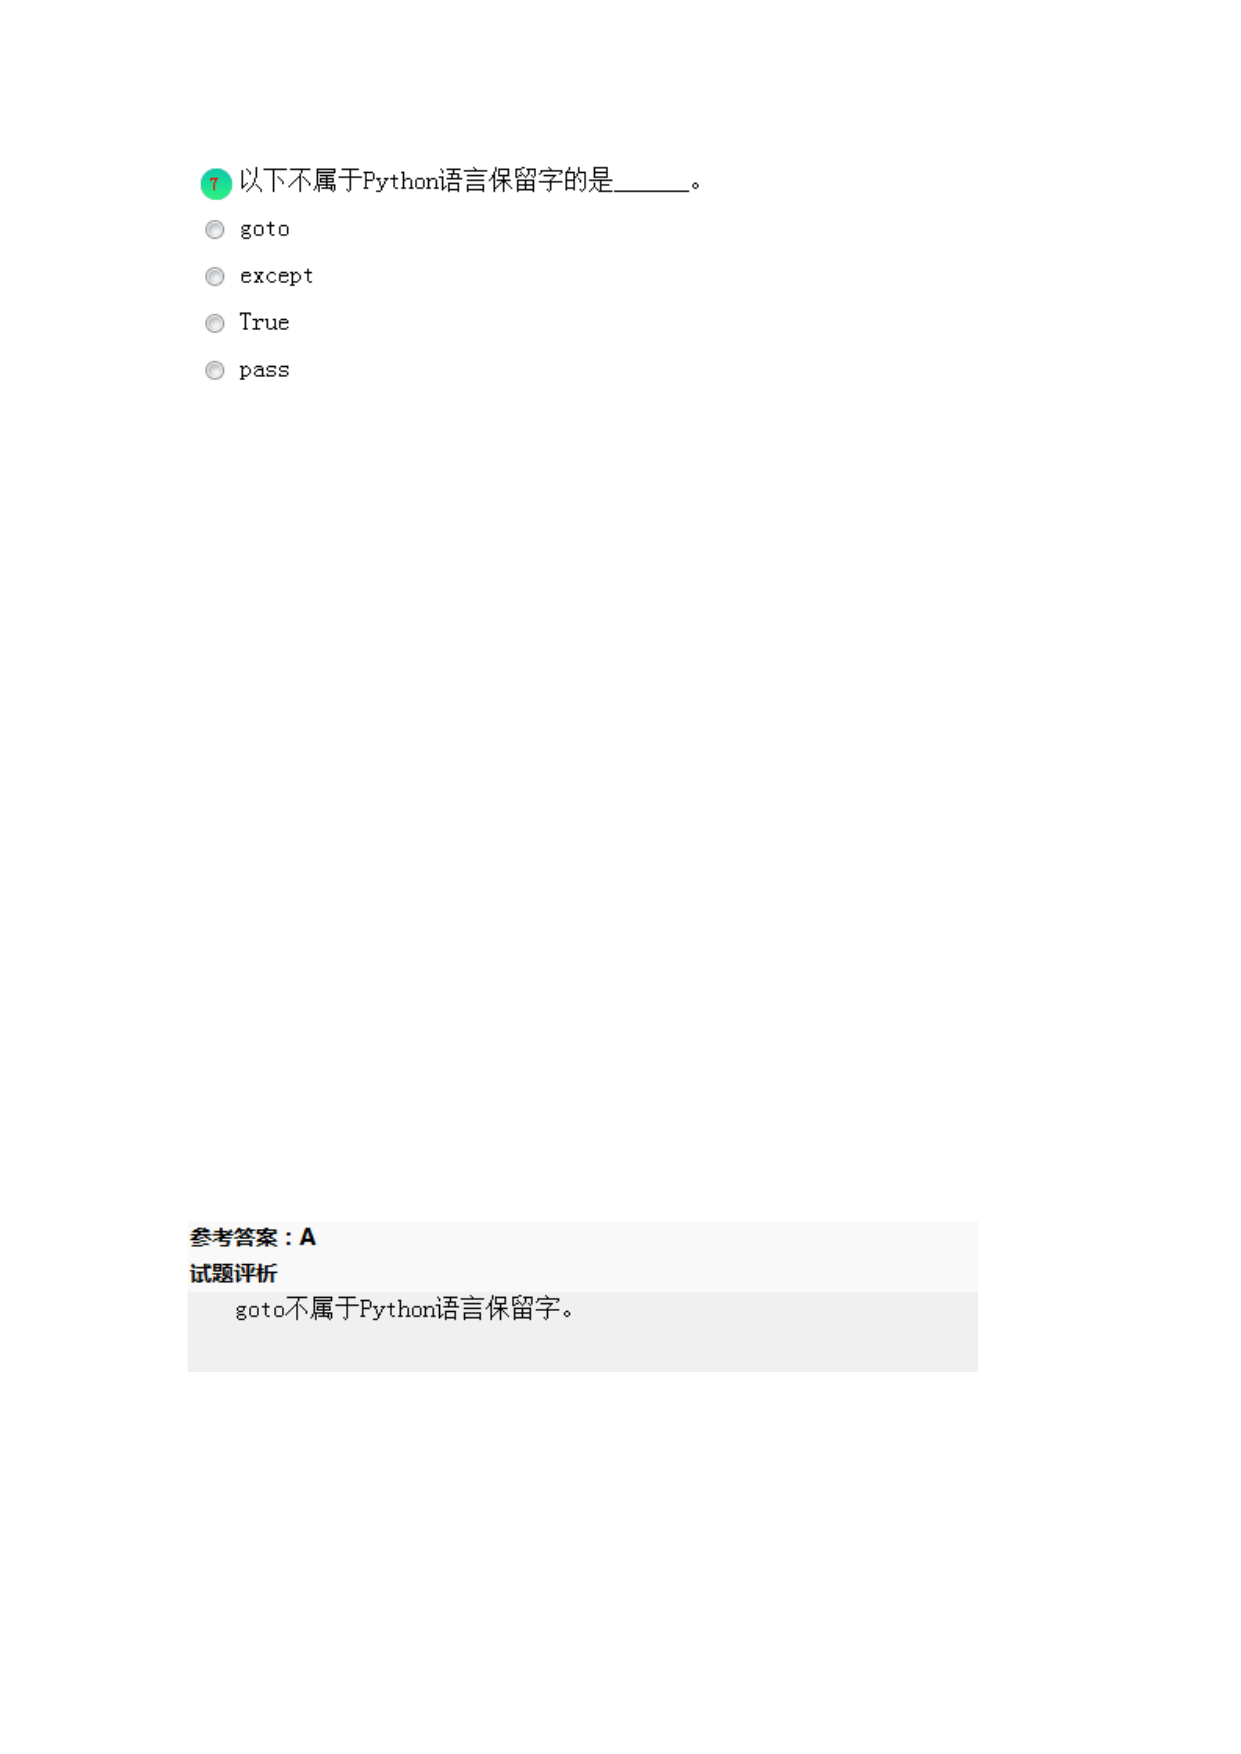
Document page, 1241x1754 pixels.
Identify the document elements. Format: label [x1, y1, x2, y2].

picture [187, 162, 979, 1372]
